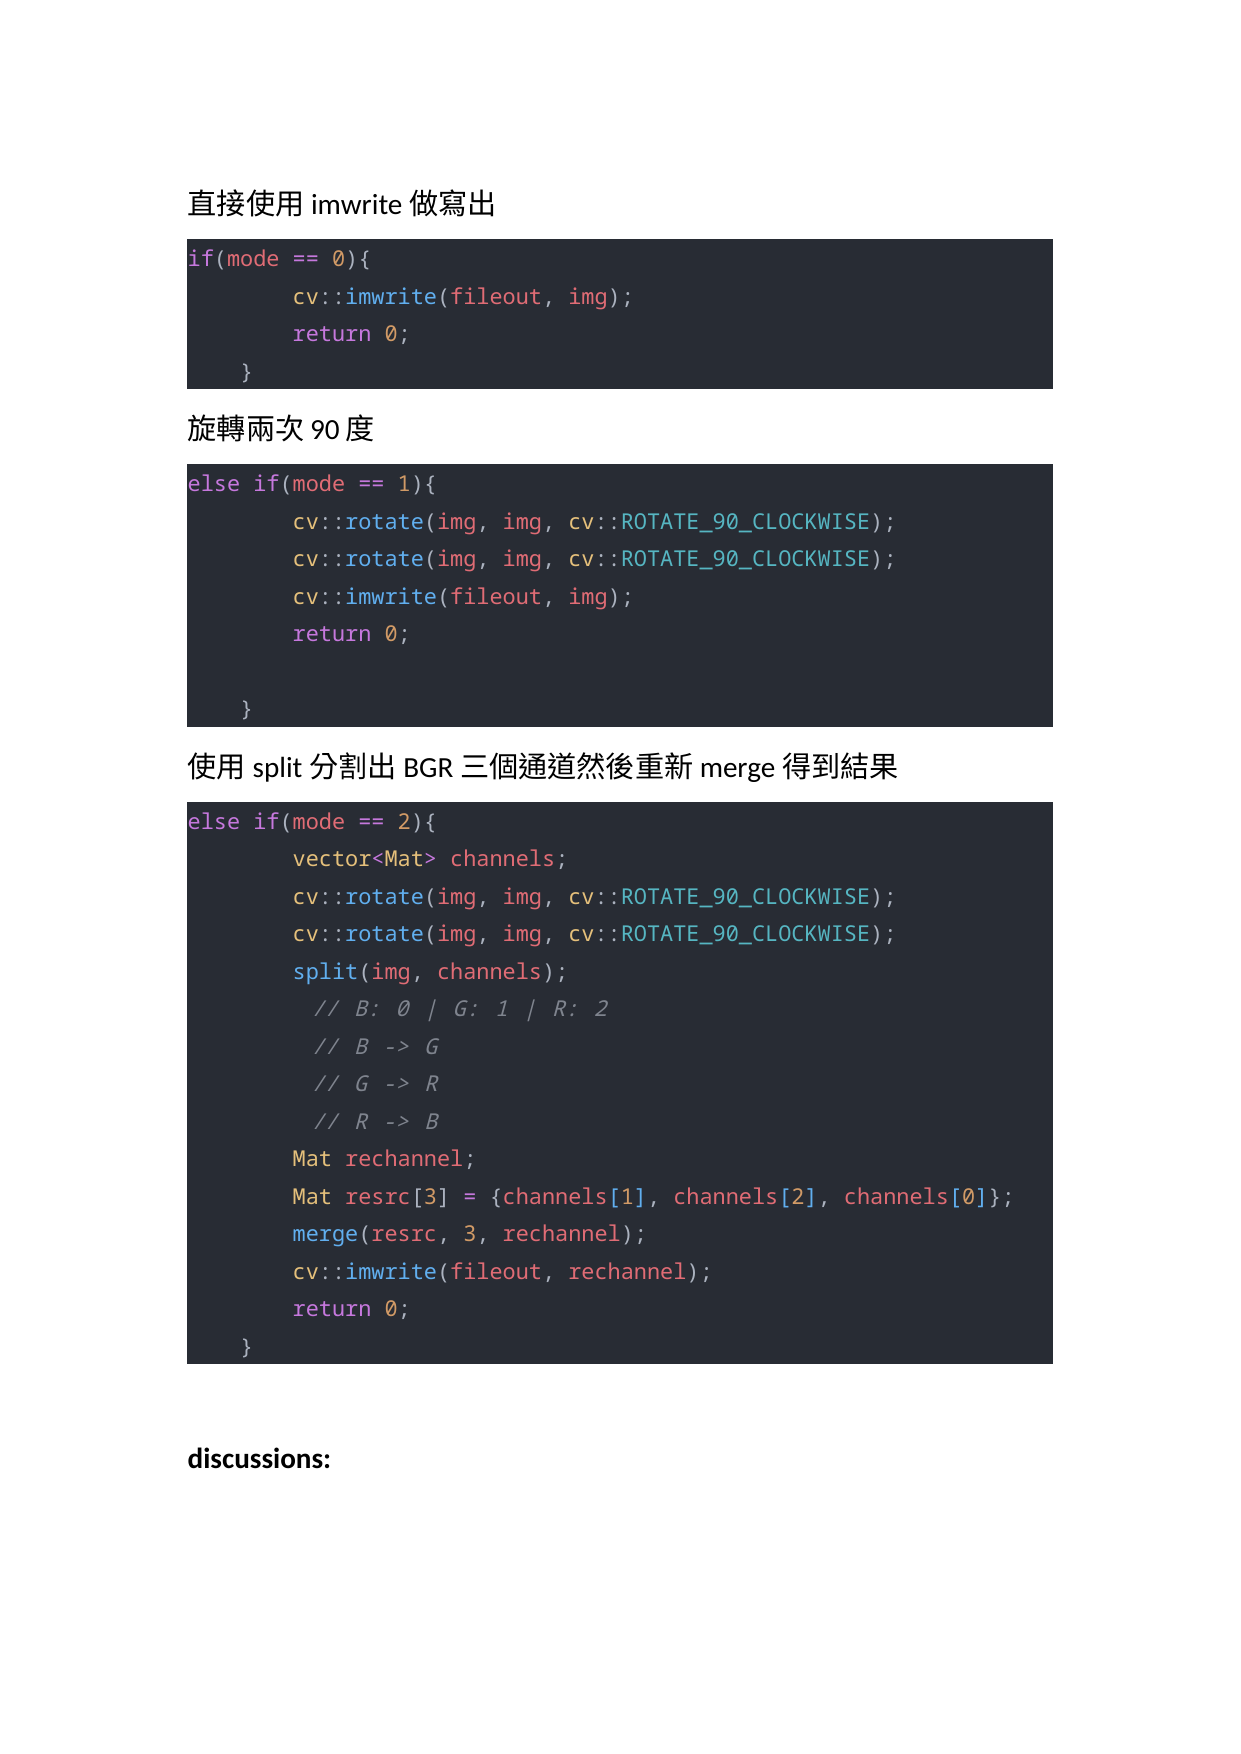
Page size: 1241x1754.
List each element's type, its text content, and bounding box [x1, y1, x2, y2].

text merge(resrc, 3, rechannel); [187, 1214, 1053, 1252]
text cv::rotate(img, img, cv::ROTATE_90_CLOCKWISE); [187, 502, 1053, 539]
text return 0; [187, 614, 1053, 652]
text cv::imwrite(fileout, img); [187, 277, 1053, 314]
text return 0; [187, 1289, 1053, 1327]
text } [187, 689, 1053, 727]
text cv::rotate(img, img, cv::ROTATE_90_CLOCKWISE); [187, 877, 1053, 914]
text 使用 split 分割出 BGR 三個通道然後重新 merge 得到結果 [187, 727, 1053, 802]
text 旋轉兩次90度 [187, 389, 1053, 464]
text // R -> B [187, 1102, 1053, 1139]
text cv::rotate(img, img, cv::ROTATE_90_CLOCKWISE); [187, 914, 1053, 952]
text else if(mode == 2){ [187, 802, 1053, 839]
text discussions: [187, 1439, 1053, 1477]
text } [187, 352, 1053, 389]
text // B: 0 | G: 1 | R: 2 [187, 989, 1053, 1027]
text vector<Mat> channels; [187, 839, 1053, 877]
text else if(mode == 1){ [187, 464, 1053, 502]
text Mat resrc[3] = {channels[1], channels[2], channels[0]}; [187, 1177, 1053, 1214]
text } [187, 1327, 1053, 1364]
text 直接使用 imwrite 做寫出 [187, 164, 1053, 239]
text cv::imwrite(fileout, img); [187, 577, 1053, 614]
text split(img, channels); [187, 952, 1053, 989]
text if(mode == 0){ [187, 239, 1053, 277]
text // B -> G [187, 1027, 1053, 1064]
text // G -> R [187, 1064, 1053, 1102]
text Mat rechannel; [187, 1139, 1053, 1177]
text cv::rotate(img, img, cv::ROTATE_90_CLOCKWISE); [187, 539, 1053, 577]
text cv::imwrite(fileout, rechannel); [187, 1252, 1053, 1289]
text return 0; [187, 314, 1053, 352]
